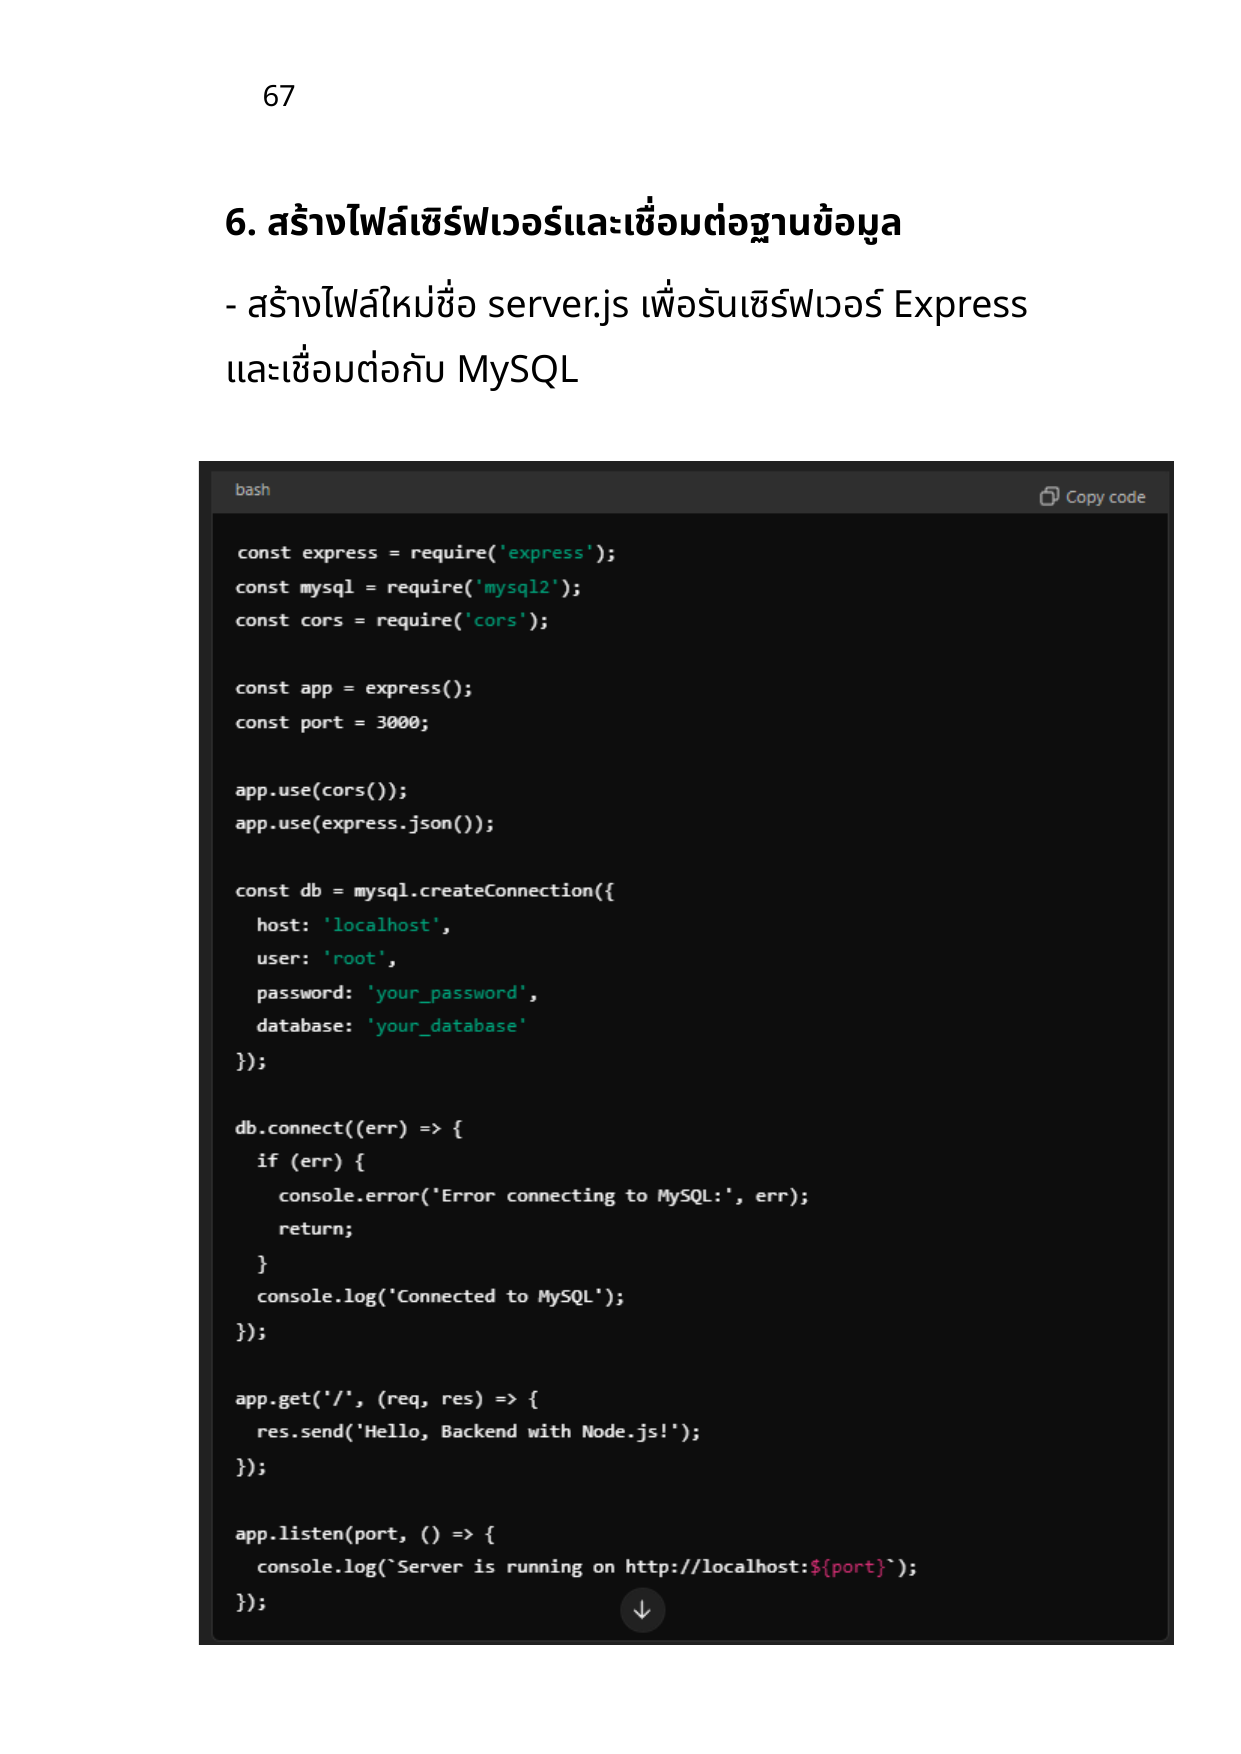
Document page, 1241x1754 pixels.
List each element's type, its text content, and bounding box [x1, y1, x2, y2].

text - สร้างไฟล์ใหม่ชื่อ server.js เพื่อรันเซิร์ฟเวอร์ Express และเชื่อมต่อกับ MySQL [225, 277, 1090, 399]
text 6. สร้างไฟล์เซิร์ฟเวอร์และเชื่อมต่อฐานข้อมูล [225, 195, 1090, 252]
picture [198, 461, 1174, 1645]
